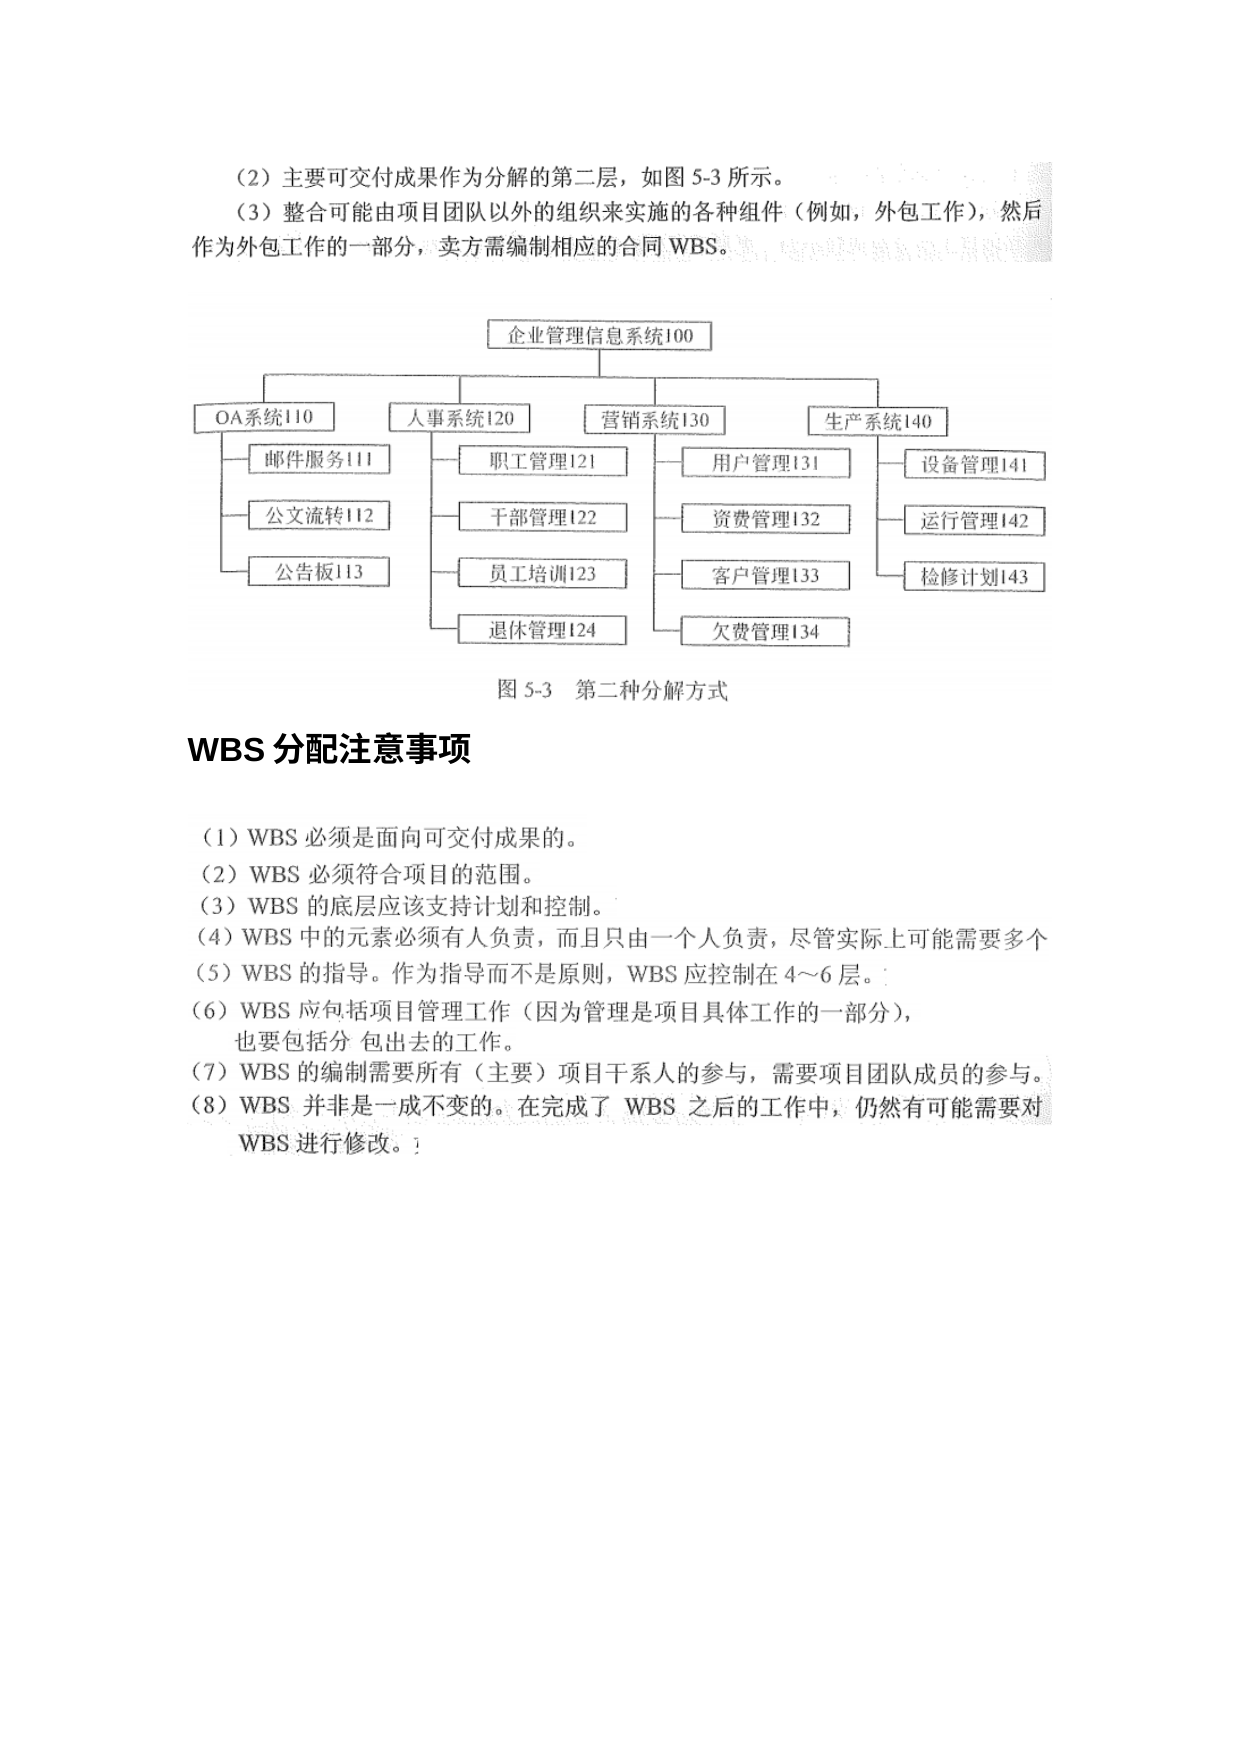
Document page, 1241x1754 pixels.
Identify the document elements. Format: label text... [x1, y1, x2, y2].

picture [187, 162, 1053, 262]
subtitle WBS分配注意事项 [187, 714, 1053, 779]
picture [187, 292, 1052, 702]
picture [187, 814, 1052, 1182]
